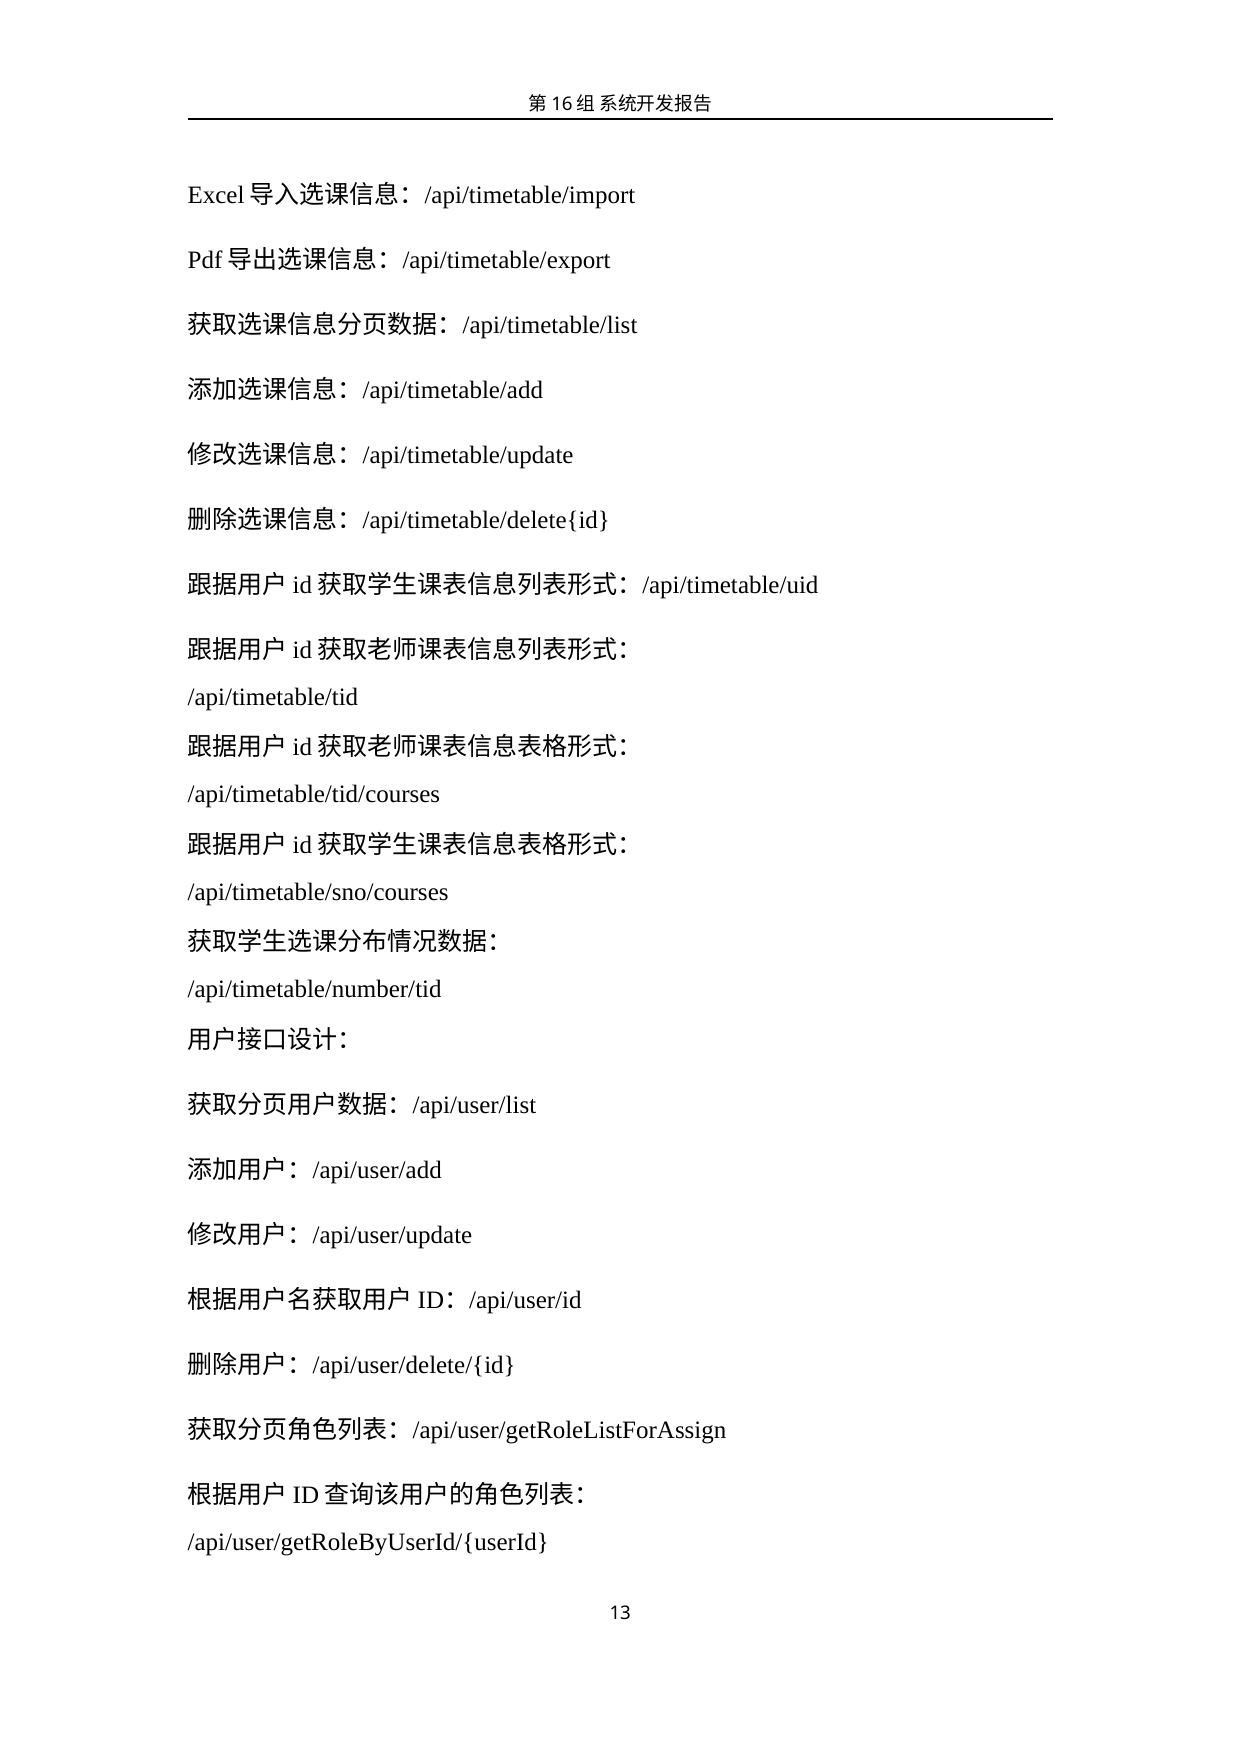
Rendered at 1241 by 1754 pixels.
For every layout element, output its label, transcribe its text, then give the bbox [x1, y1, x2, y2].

text 用户接口设计： 获取分页用户数据：/api/user/list [187, 1005, 1053, 1135]
text 跟据用户id获取老师课表信息列表形式： [187, 615, 1053, 680]
text /api/timetable/tid [187, 680, 1053, 712]
text 修改用户：/api/user/update [187, 1200, 1053, 1265]
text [187, 160, 1053, 225]
text /api/user/getRoleByUserId/{userId} [187, 1525, 1053, 1557]
text 添加选课信息：/api/timetable/add [187, 355, 1053, 420]
text Pdf导出选课信息：/api/timetable/export [187, 225, 1053, 290]
text 获取选课信息分页数据：/api/timetable/list [187, 290, 1053, 355]
text 获取分页角色列表：/api/user/getRoleListForAssign [187, 1395, 1053, 1460]
text 删除用户：/api/user/delete/{id} [187, 1330, 1053, 1395]
text 获取学生选课分布情况数据： [187, 907, 1053, 972]
text 修改选课信息：/api/timetable/update [187, 420, 1053, 485]
text /api/timetable/number/tid [187, 972, 1053, 1005]
text 跟据用户id获取老师课表信息表格形式： [187, 712, 1053, 777]
text 跟据用户id获取学生课表信息列表形式：/api/timetable/uid [187, 550, 1053, 615]
text 跟据用户id获取学生课表信息表格形式： [187, 810, 1053, 875]
text 根据用户名获取用户ID：/api/user/id [187, 1265, 1053, 1330]
text 添加用户：/api/user/add [187, 1135, 1053, 1200]
text 删除选课信息：/api/timetable/delete{id} [187, 485, 1053, 550]
text 根据用户ID查询该用户的角色列表： [187, 1460, 1053, 1525]
text /api/timetable/sno/courses [187, 875, 1053, 907]
text /api/timetable/tid/courses [187, 777, 1053, 810]
